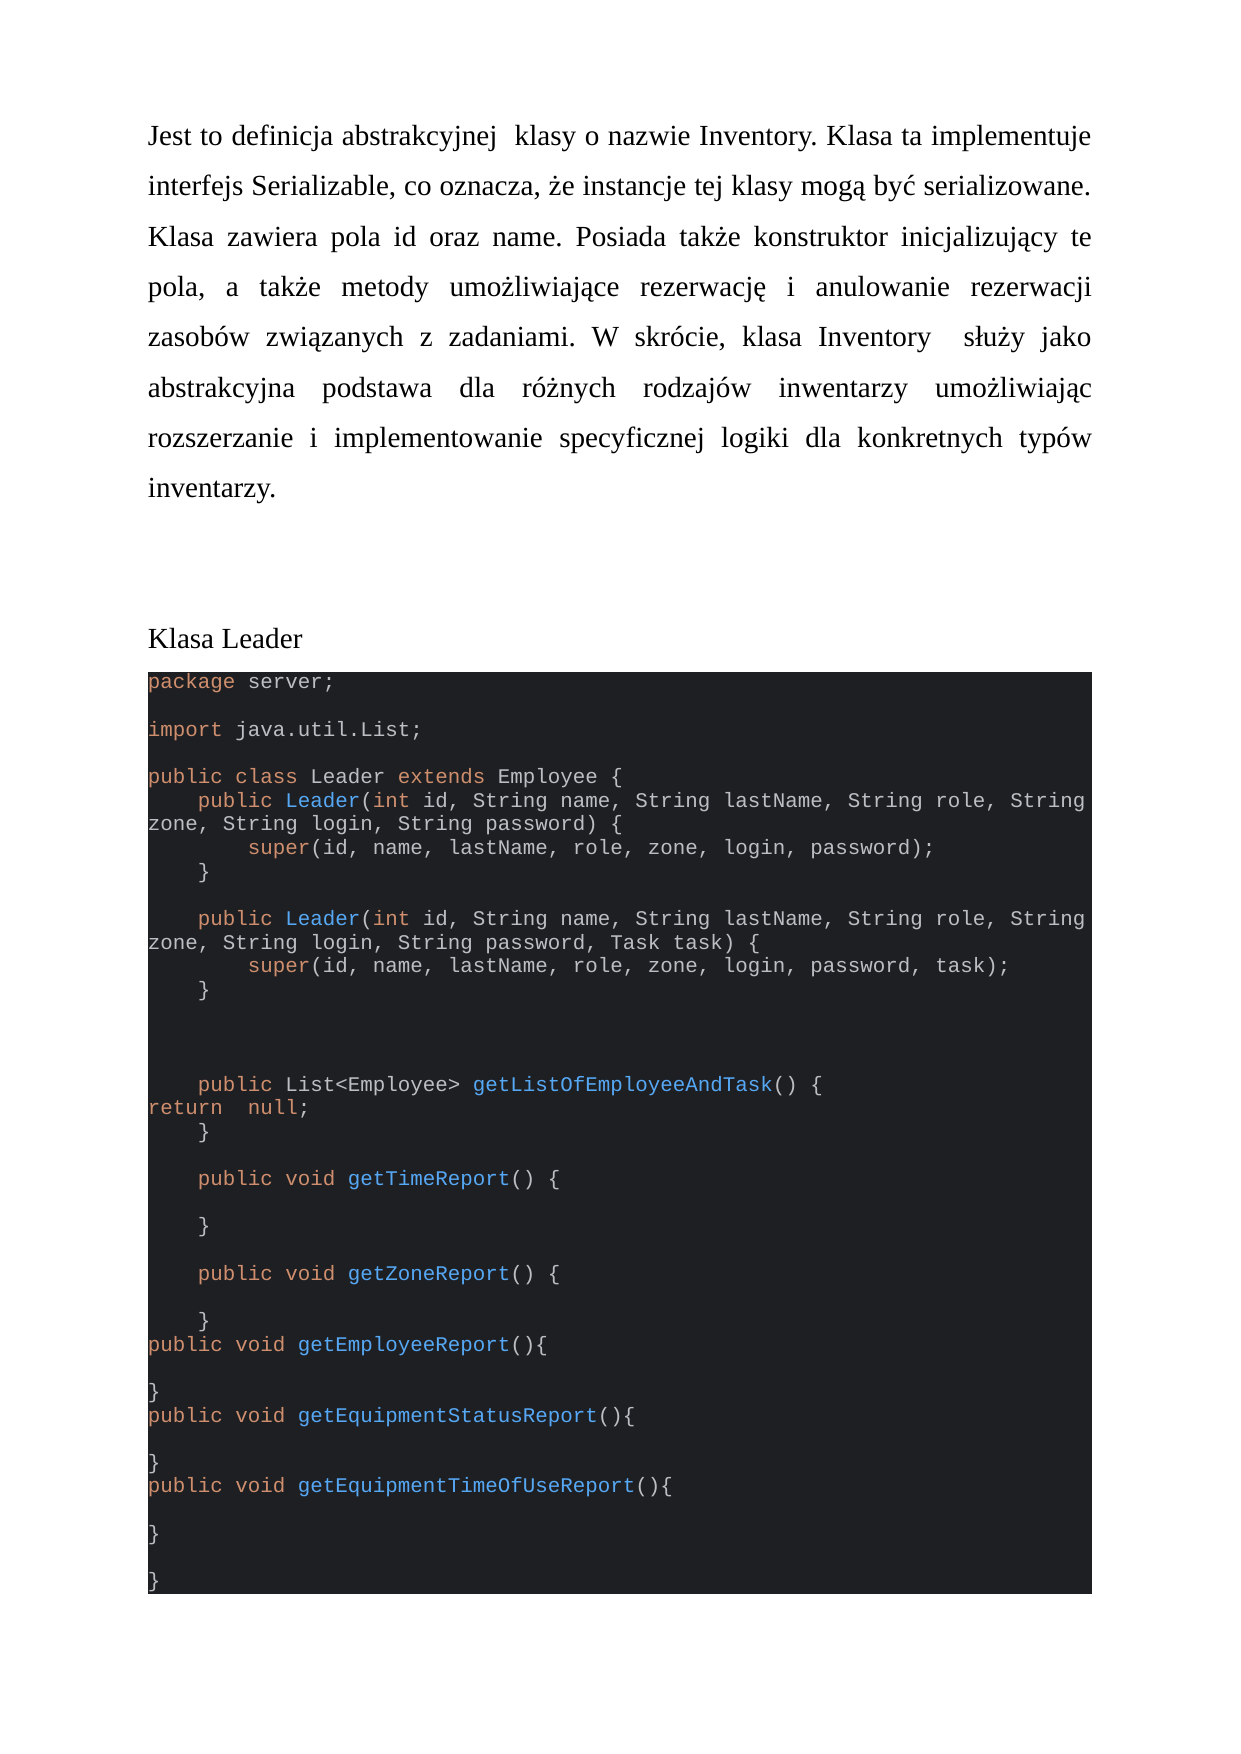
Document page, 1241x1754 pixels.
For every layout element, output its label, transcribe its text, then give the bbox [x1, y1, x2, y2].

text Klasa Leader [148, 621, 1092, 655]
text Jest to definicja abstrakcyjnej klasy o nazwie Inventory. Klasa ta implementuje interfejs Serializable, co oznacza, że instancje tej klasy mogą być serializowane. Klasa zawiera pola id oraz name. Posiada także konstruktor inicjalizujący te pola, a także metody umożliwiające rezerwację i anulowanie rezerwacji zasobów związanych z zadaniami. W skrócie, klasa Inventory służy jako abstrakcyjna podstawa dla różnych rodzajów inwentarzy umożliwiając rozszerzanie i implementowanie specyficznej logiki dla konkretnych typów inventarzy. [148, 118, 1092, 504]
text package server; import java.util.List; public class Leader extends Employee { public Leader(int id, String name, String lastName, String role, String zone, String login, String password) { super(id, name, lastName, role, zone, login, password); } public Leader(int id, String name, String lastName, String role, String zone, String login, String password, Task task) { super(id, name, lastName, role, zone, login, password, task); } public List<Employee> getListOfEmployeeAndTask() { return null; } public void getTimeReport() { } public void getZoneReport() { } public void getEmployeeReport(){ } public void getEquipmentStatusReport(){ } public void getEquipmentTimeOfUseReport(){ } } [148, 672, 1092, 1594]
